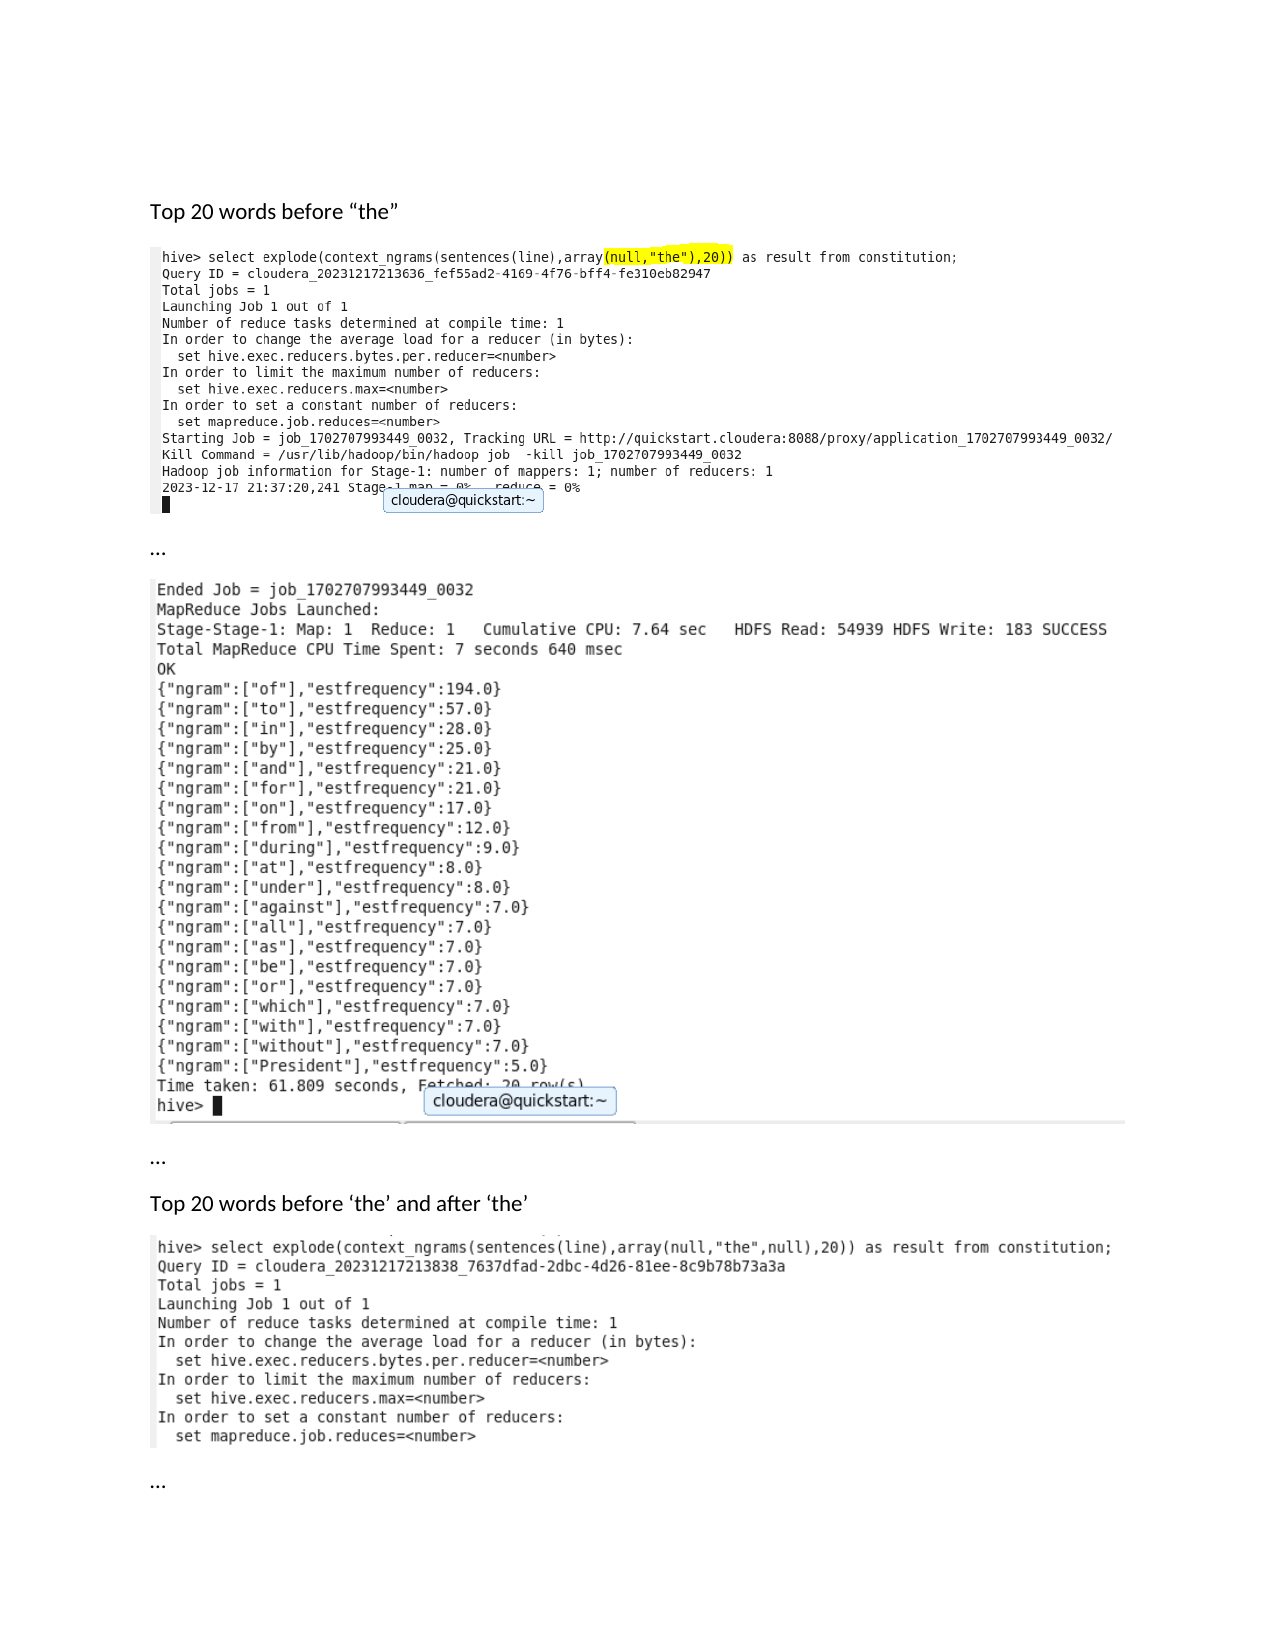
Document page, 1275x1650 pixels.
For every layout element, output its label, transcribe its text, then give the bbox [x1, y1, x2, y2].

text Top 20 words before ‘the’ and after ‘the’ [150, 1189, 1125, 1217]
text Top 20 words before “the” [150, 197, 1125, 225]
picture [150, 243, 1125, 514]
text … [150, 1467, 1125, 1494]
picture [150, 579, 1125, 1124]
text … [150, 1142, 1125, 1170]
picture [150, 1235, 1125, 1448]
text … [150, 533, 1125, 561]
